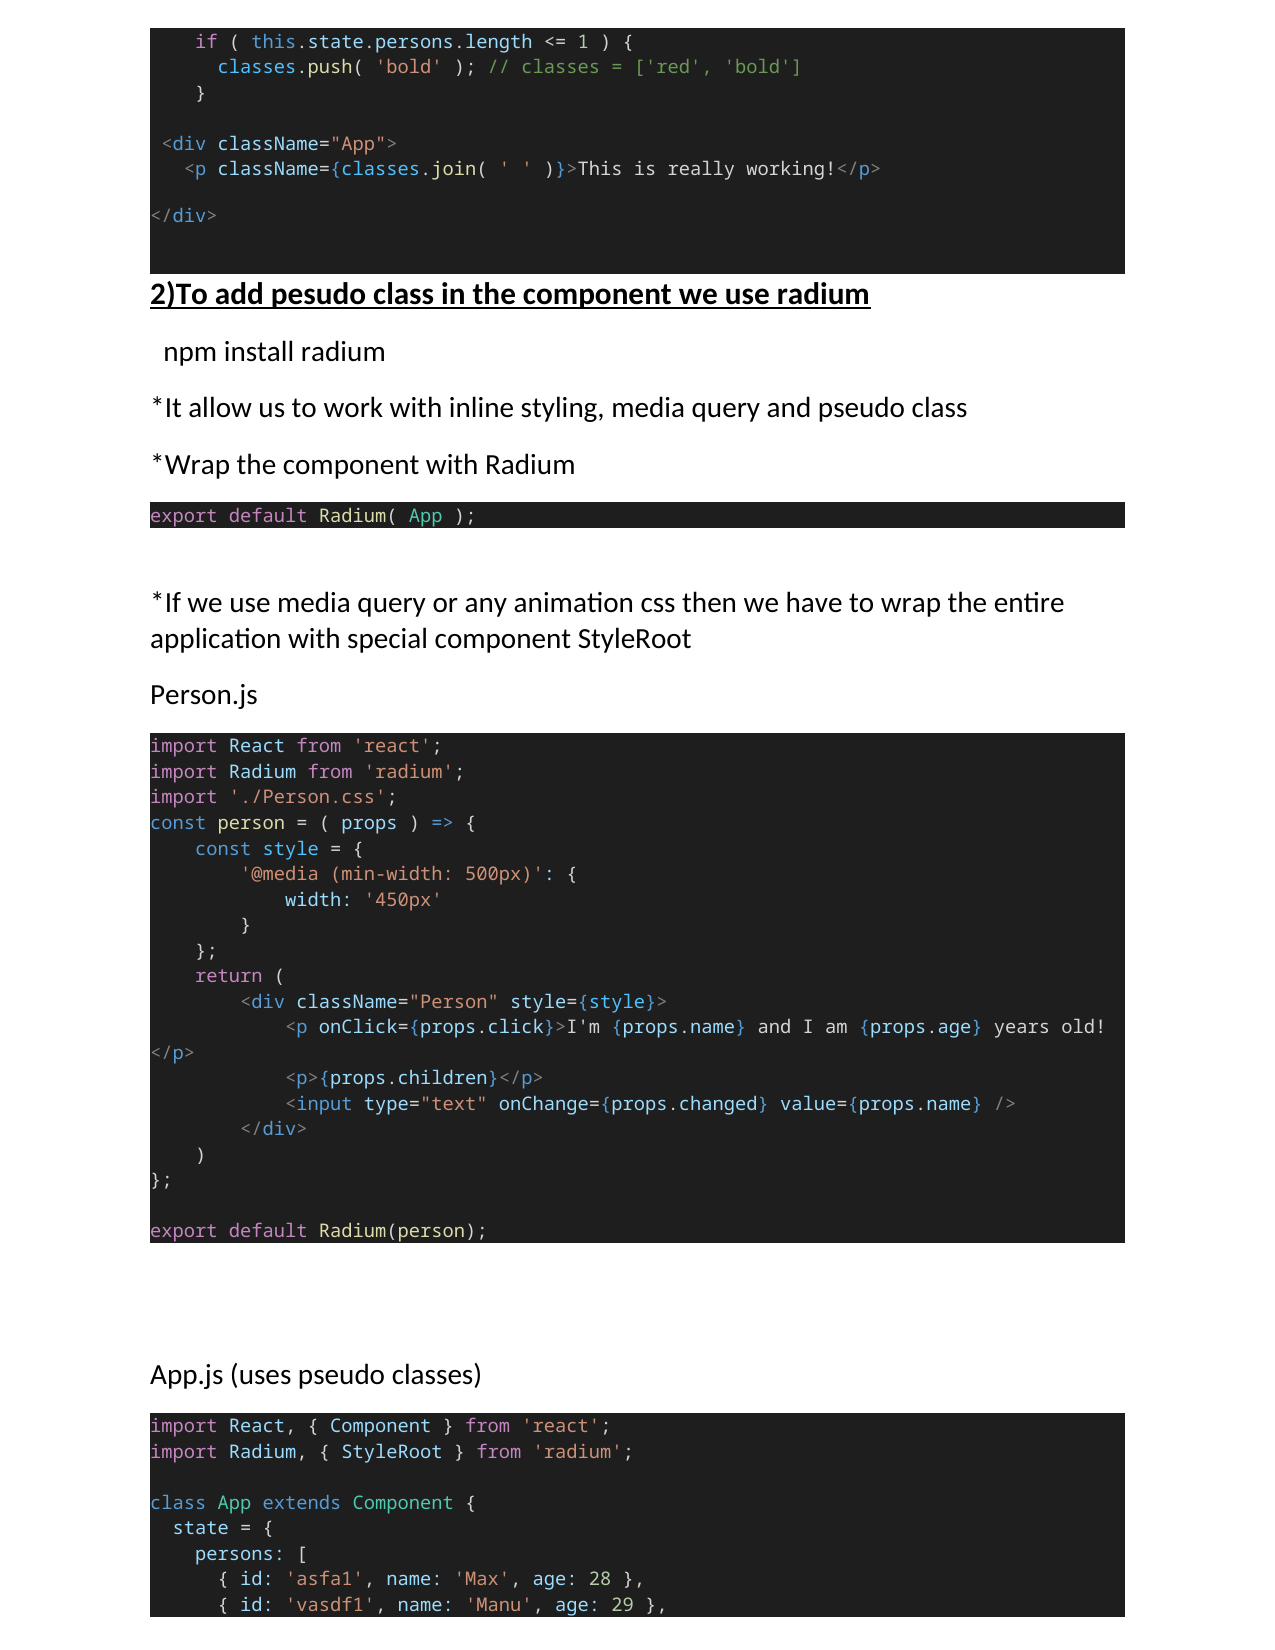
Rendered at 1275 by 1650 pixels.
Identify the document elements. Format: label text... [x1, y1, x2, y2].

text <div className="App"> [150, 130, 1125, 156]
text persons: [ [150, 1540, 1125, 1566]
text import React, { Component } from 'react'; [150, 1413, 1125, 1438]
text if ( this.state.persons.length <= 1 ) { [150, 28, 1125, 54]
text return ( [150, 962, 1125, 988]
text }; [150, 1167, 1125, 1192]
text { id: 'vasdf1', name: 'Manu', age: 29 }, [150, 1591, 1125, 1617]
text *It allow us to work with inline styling, media query and pseudo class [150, 389, 1125, 425]
text const style = { [150, 835, 1125, 860]
text 2)To add pesudo class in the component we use radium [150, 274, 1125, 312]
text <div className="Person" style={style}> [150, 988, 1125, 1013]
text <input type="text" onChange={props.changed} value={props.name} /> [150, 1090, 1125, 1116]
text const person = ( props ) => { [150, 809, 1125, 835]
text ) [150, 1141, 1125, 1167]
text import Radium from 'radium'; [150, 758, 1125, 784]
text npm install radium [150, 333, 1125, 368]
text Person.js [150, 676, 1125, 712]
text App.js (uses pseudo classes) [150, 1356, 1125, 1392]
text } [150, 79, 1125, 105]
text class App extends Component { [150, 1489, 1125, 1515]
text export default Radium( App ); [150, 502, 1125, 528]
text '@media (min-width: 500px)': { [150, 860, 1125, 886]
text import Radium, { StyleRoot } from 'radium'; [150, 1438, 1125, 1464]
text <p>{props.children}</p> [150, 1064, 1125, 1090]
text *Wrap the component with Radium [150, 446, 1125, 481]
text import './Person.css'; [150, 784, 1125, 809]
text { id: 'asfa1', name: 'Max', age: 28 }, [150, 1566, 1125, 1591]
text </div> [150, 1116, 1125, 1141]
text export default Radium(person); [150, 1218, 1125, 1243]
text classes.push( 'bold' ); // classes = ['red', 'bold'] [150, 54, 1125, 79]
text } [150, 911, 1125, 937]
text }; [150, 937, 1125, 962]
text import React from 'react'; [150, 733, 1125, 758]
text <p className={classes.join( ' ' )}>This is really working!</p> [150, 156, 1125, 181]
text <p onClick={props.click}>I'm {props.name} and I am {props.age} years old!</p> [150, 1013, 1125, 1064]
text state = { [150, 1515, 1125, 1540]
text </div> [150, 202, 1125, 228]
text *If we use media query or any animation css then we have to wrap the entire application with special component StyleRoot [150, 584, 1125, 656]
text width: '450px' [150, 886, 1125, 911]
